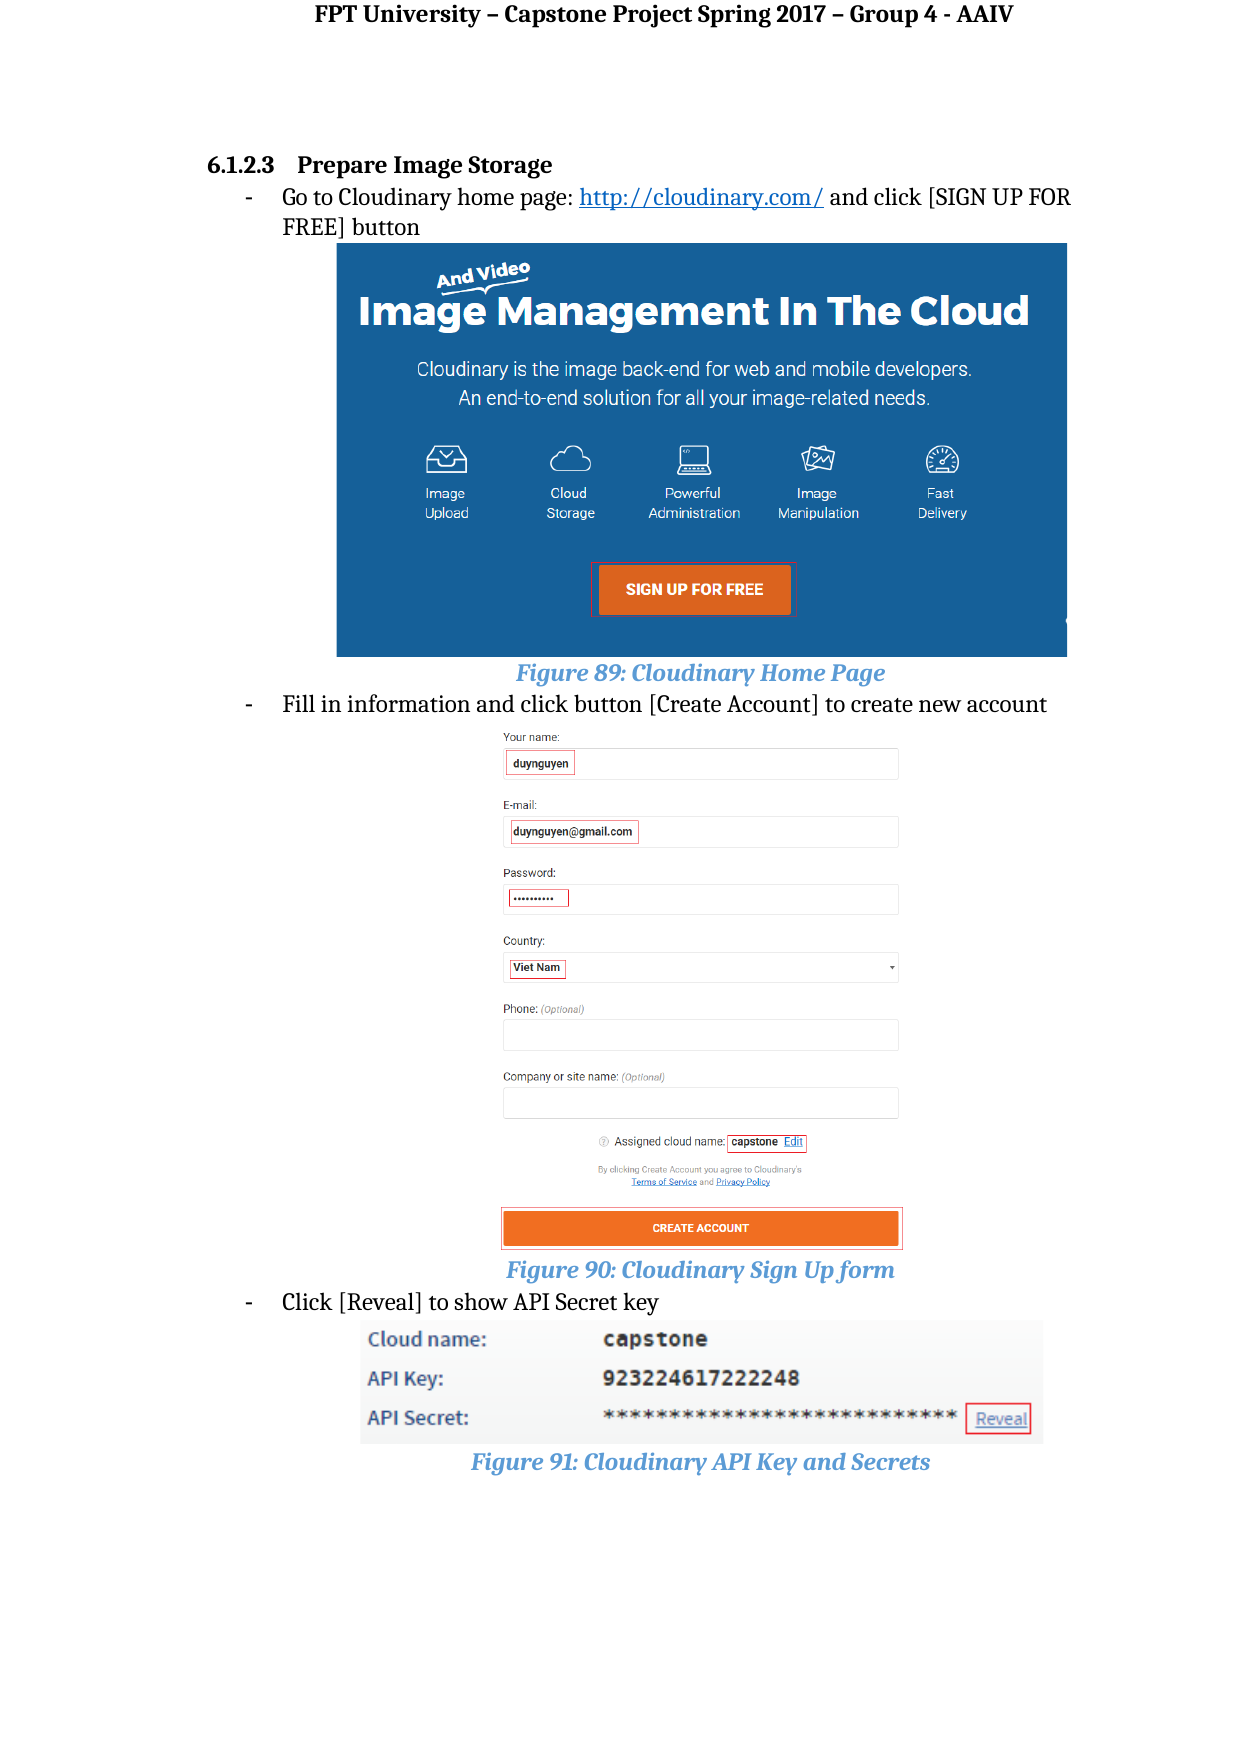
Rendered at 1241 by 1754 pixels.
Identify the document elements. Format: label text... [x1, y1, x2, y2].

list Figure 89: Cloudinary Home Page [282, 658, 1122, 687]
list Figure 90: Cloudinary Sign Up form [282, 1256, 1122, 1285]
list Fill in information and click button [Create Account] to create new account [244, 689, 1122, 718]
list Figure 91: Cloudinary API Key and Secrets [282, 1448, 1122, 1477]
picture [360, 1320, 1044, 1444]
list Go to Cloudinary home page: http://cloudinary.com/ and click [SIGN UP FOR FREE] button [244, 182, 1122, 242]
picture [495, 722, 909, 1255]
subtitle Prepare Image Storage [207, 151, 1122, 180]
picture [336, 243, 1068, 657]
list Click [Reveal] to show API Secret key [244, 1287, 1122, 1316]
